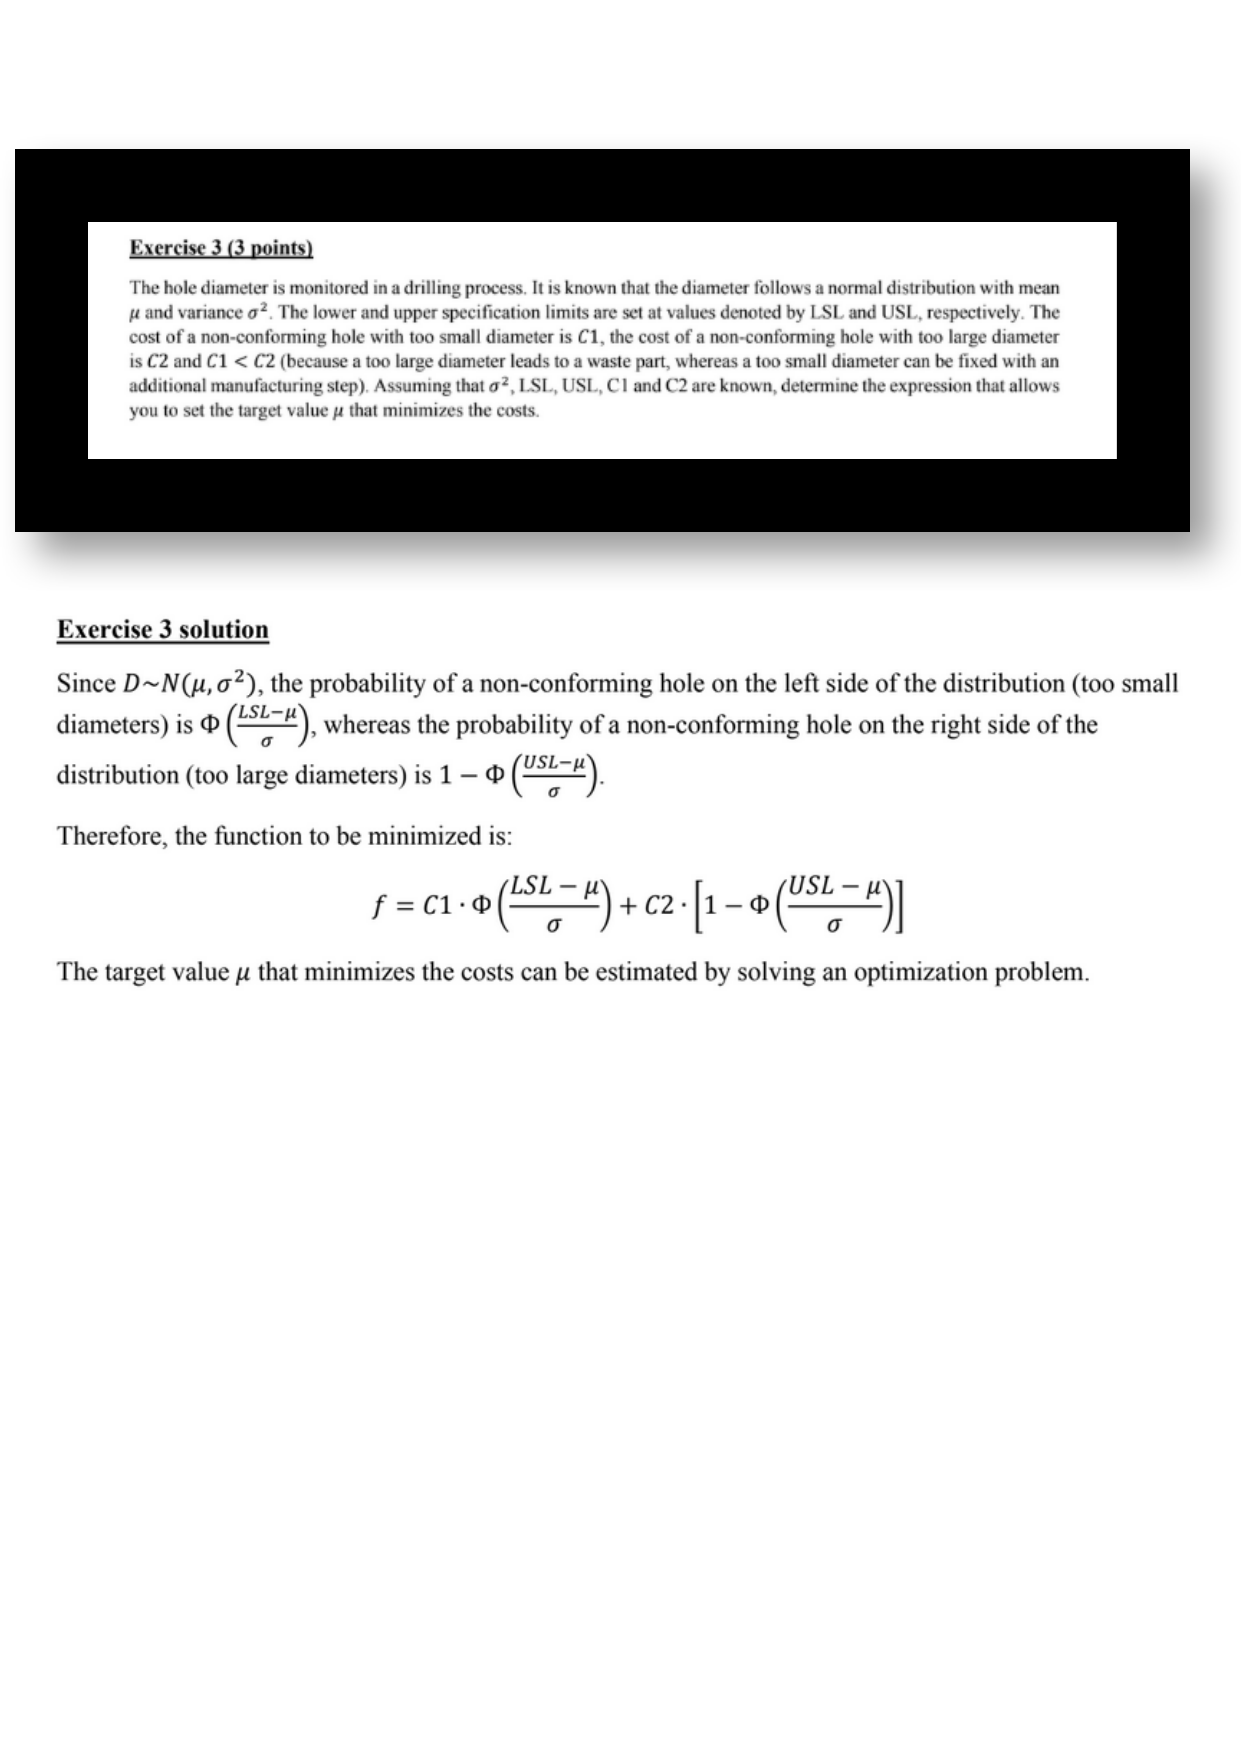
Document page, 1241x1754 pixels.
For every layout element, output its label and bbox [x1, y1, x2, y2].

picture [0, 591, 1241, 1091]
picture [88, 222, 1117, 459]
